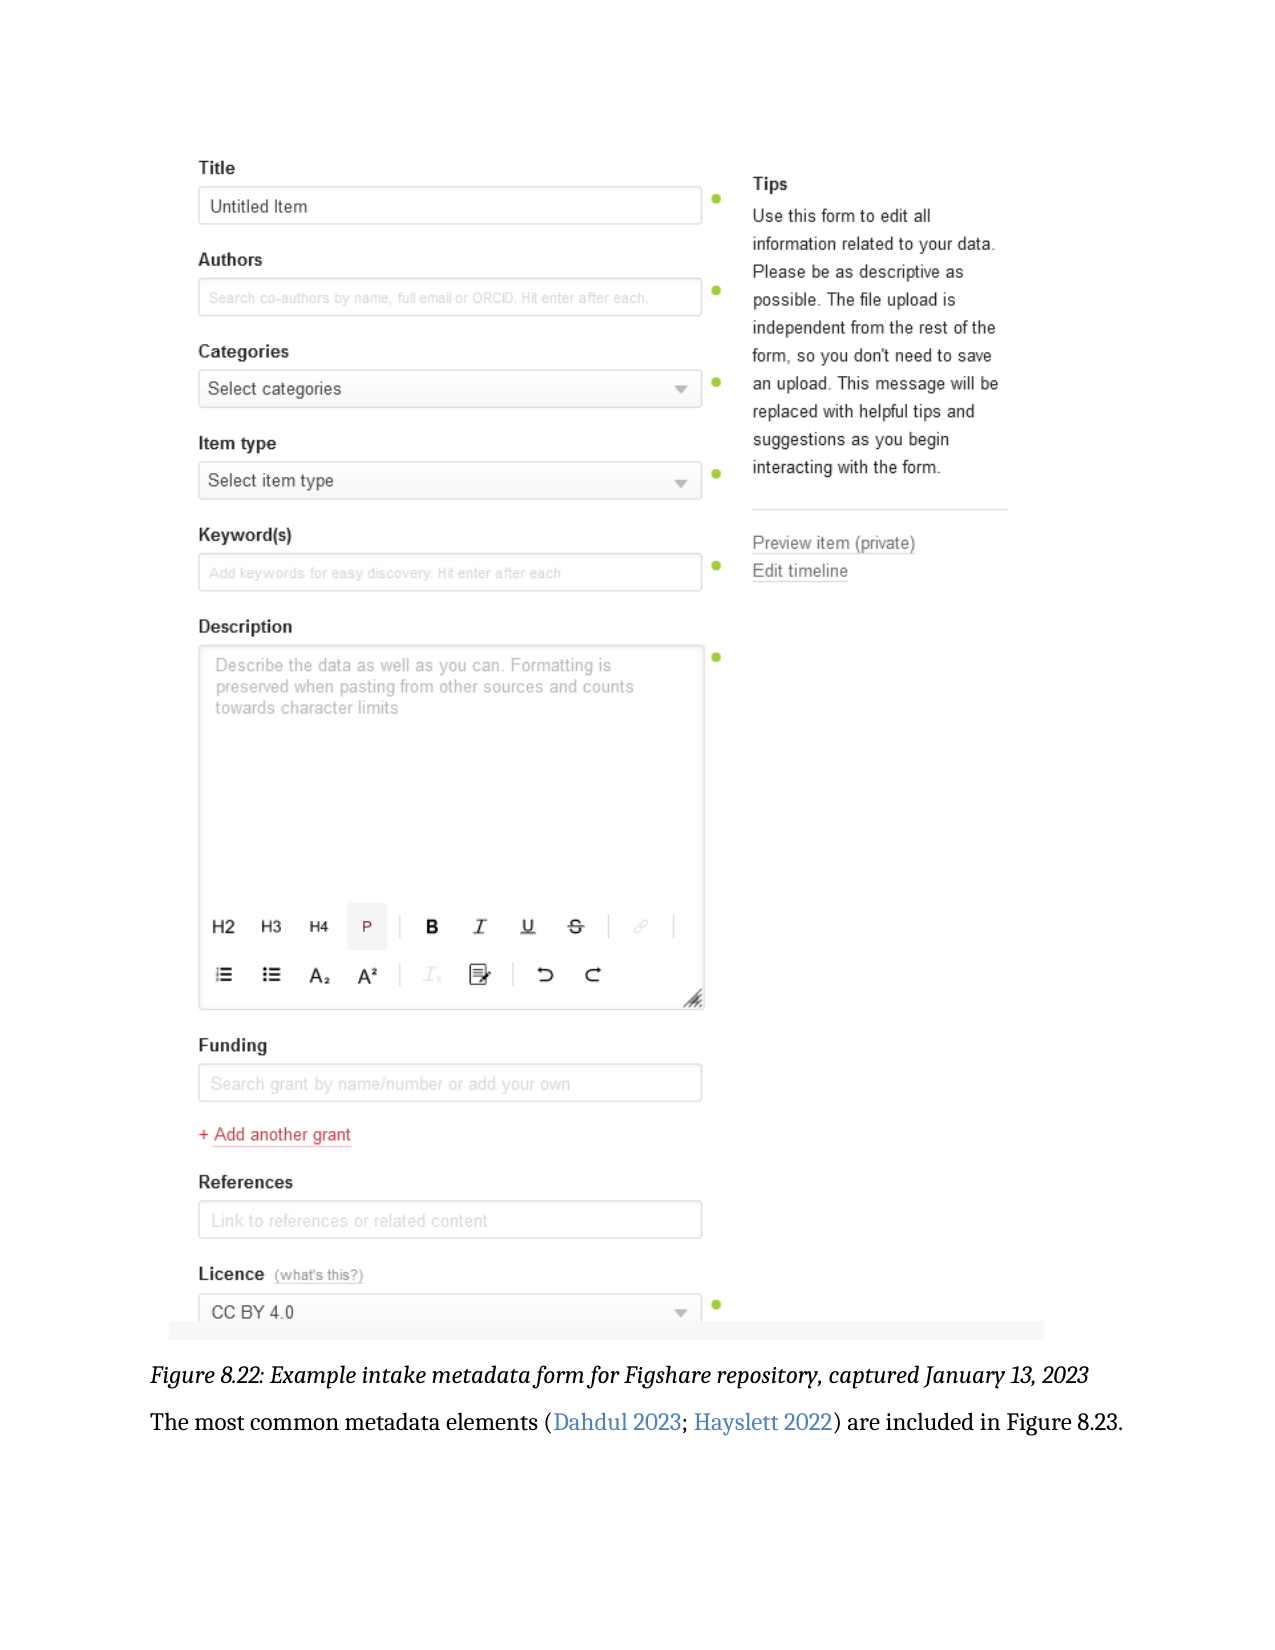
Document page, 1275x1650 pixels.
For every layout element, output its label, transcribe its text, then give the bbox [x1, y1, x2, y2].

picture [168, 150, 1044, 1340]
text Figure 8.22: Example intake metadata form for Figshare repository, captured January 13, 2023 [150, 1361, 1125, 1389]
text The most common metadata elements (Dahdul 2023; Hayslett 2022) are included in Figure 8.23. [150, 1408, 1125, 1437]
